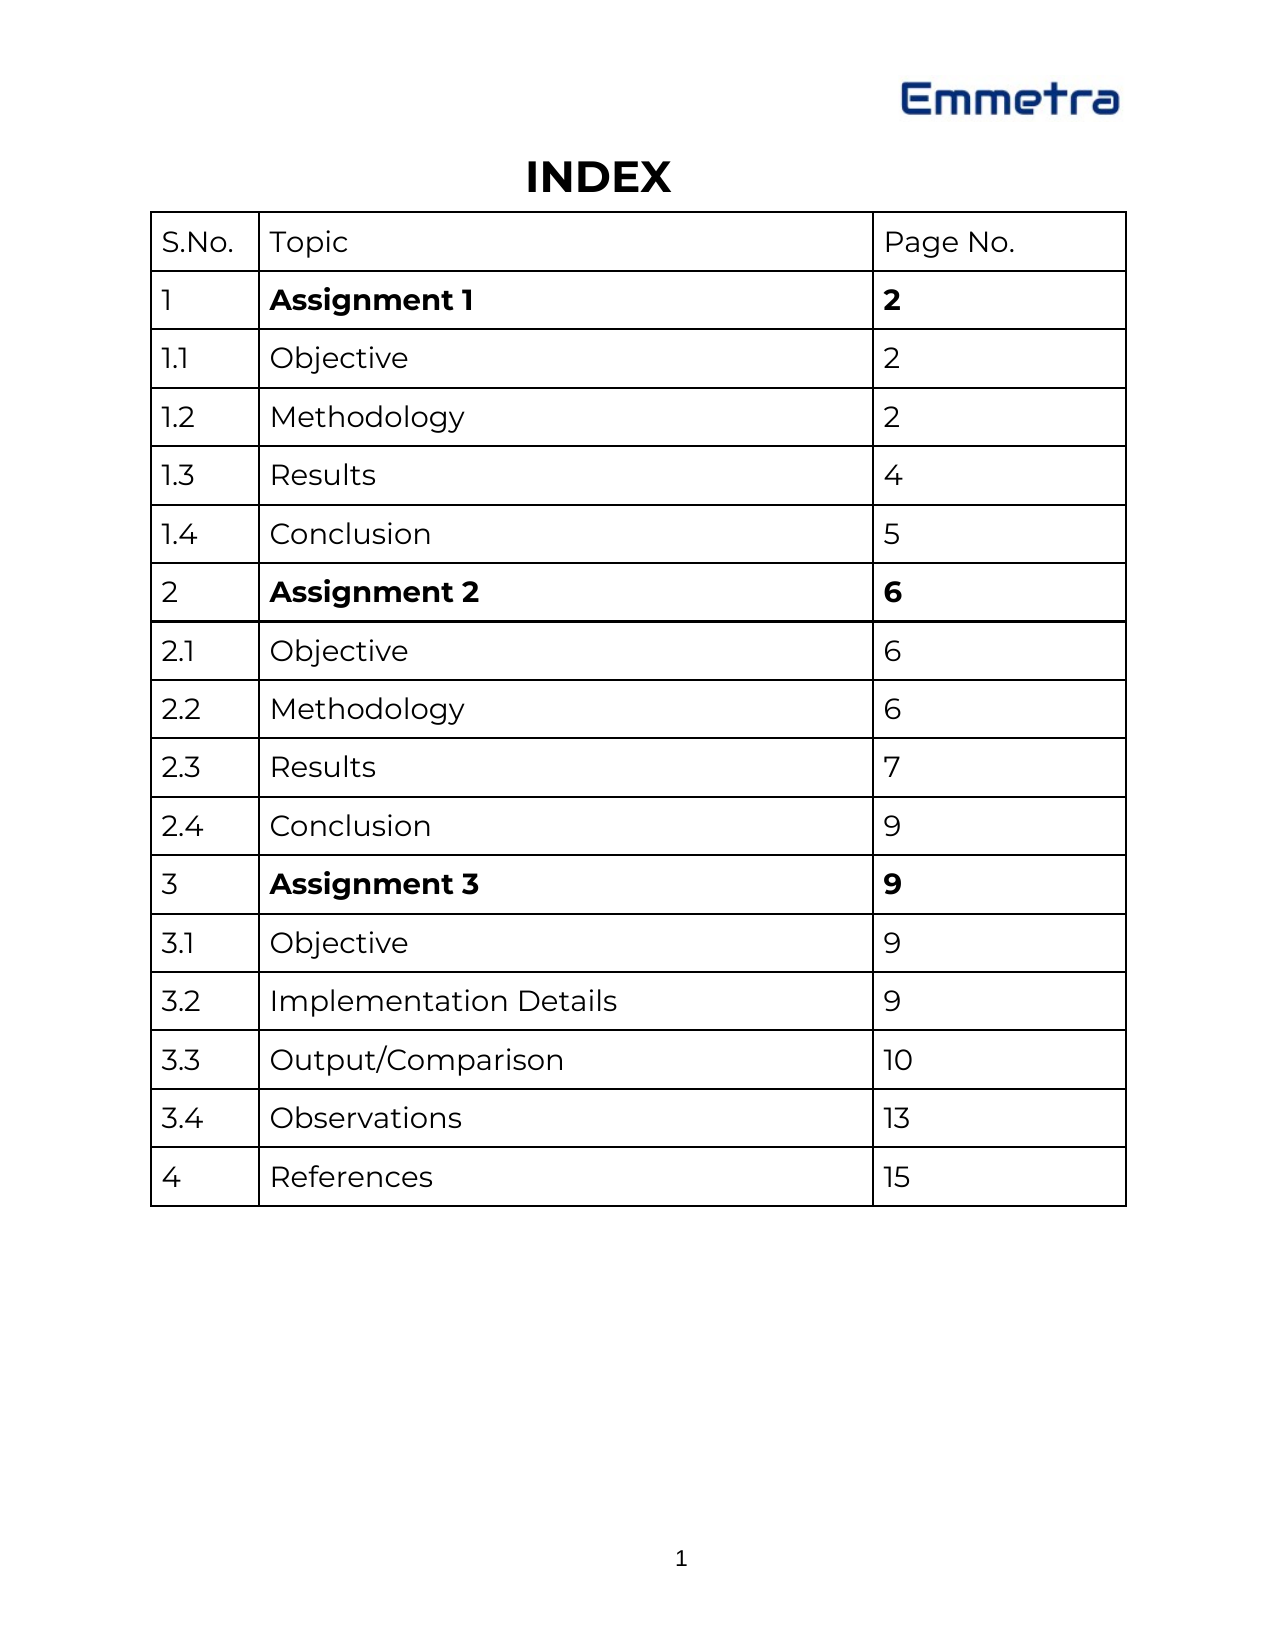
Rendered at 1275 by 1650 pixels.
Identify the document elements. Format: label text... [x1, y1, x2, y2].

table_cell Observations [260, 1090, 872, 1146]
table_cell Assignment 3 [260, 856, 872, 912]
table_cell 5 [874, 506, 1125, 562]
table_cell 6 [874, 564, 1125, 620]
table_cell Results [260, 447, 872, 503]
table_cell Methodology [260, 389, 872, 445]
table_cell 4 [152, 1148, 258, 1205]
table_cell 6 [874, 681, 1125, 737]
table_cell 9 [874, 915, 1125, 971]
table_cell 2.4 [152, 798, 258, 854]
table_cell 3.2 [152, 973, 258, 1029]
table_cell Assignment 2 [260, 564, 872, 620]
table_cell 2 [152, 564, 258, 620]
table_header Page No. [874, 213, 1125, 270]
table_cell 1 [152, 272, 258, 328]
table_cell 2 [874, 330, 1125, 387]
table_cell 3.3 [152, 1031, 258, 1088]
table_cell 2.1 [152, 623, 258, 679]
table_cell 1.4 [152, 506, 258, 562]
table_cell Objective [260, 330, 872, 387]
table_cell 13 [874, 1090, 1125, 1146]
table_cell 1.3 [152, 447, 258, 503]
table_cell Objective [260, 623, 872, 679]
picture [898, 75, 1125, 122]
table_cell 6 [874, 623, 1125, 679]
table_header S.No. [152, 213, 258, 270]
table_cell Methodology [260, 681, 872, 737]
text INDEX [450, 150, 1125, 203]
table_cell 3 [152, 856, 258, 912]
table_cell 3.4 [152, 1090, 258, 1146]
table_cell 2.2 [152, 681, 258, 737]
table_cell 1.1 [152, 330, 258, 387]
table_header Topic [260, 213, 872, 270]
table_cell Results [260, 739, 872, 796]
table_cell Conclusion [260, 798, 872, 854]
table_cell Conclusion [260, 506, 872, 562]
table_cell 9 [874, 798, 1125, 854]
table_cell Objective [260, 915, 872, 971]
table_cell Implementation Details [260, 973, 872, 1029]
table_cell 7 [874, 739, 1125, 796]
table_cell 10 [874, 1031, 1125, 1088]
table_cell References [260, 1148, 872, 1205]
table_cell 2 [874, 389, 1125, 445]
table_cell 9 [874, 856, 1125, 912]
table_cell 3.1 [152, 915, 258, 971]
table_cell 2.3 [152, 739, 258, 796]
table_cell Assignment 1 [260, 272, 872, 328]
table_cell 9 [874, 973, 1125, 1029]
table_cell 2 [874, 272, 1125, 328]
table_cell 15 [874, 1148, 1125, 1205]
table_cell 4 [874, 447, 1125, 503]
table_cell Output/Comparison [260, 1031, 872, 1088]
table_cell 1.2 [152, 389, 258, 445]
